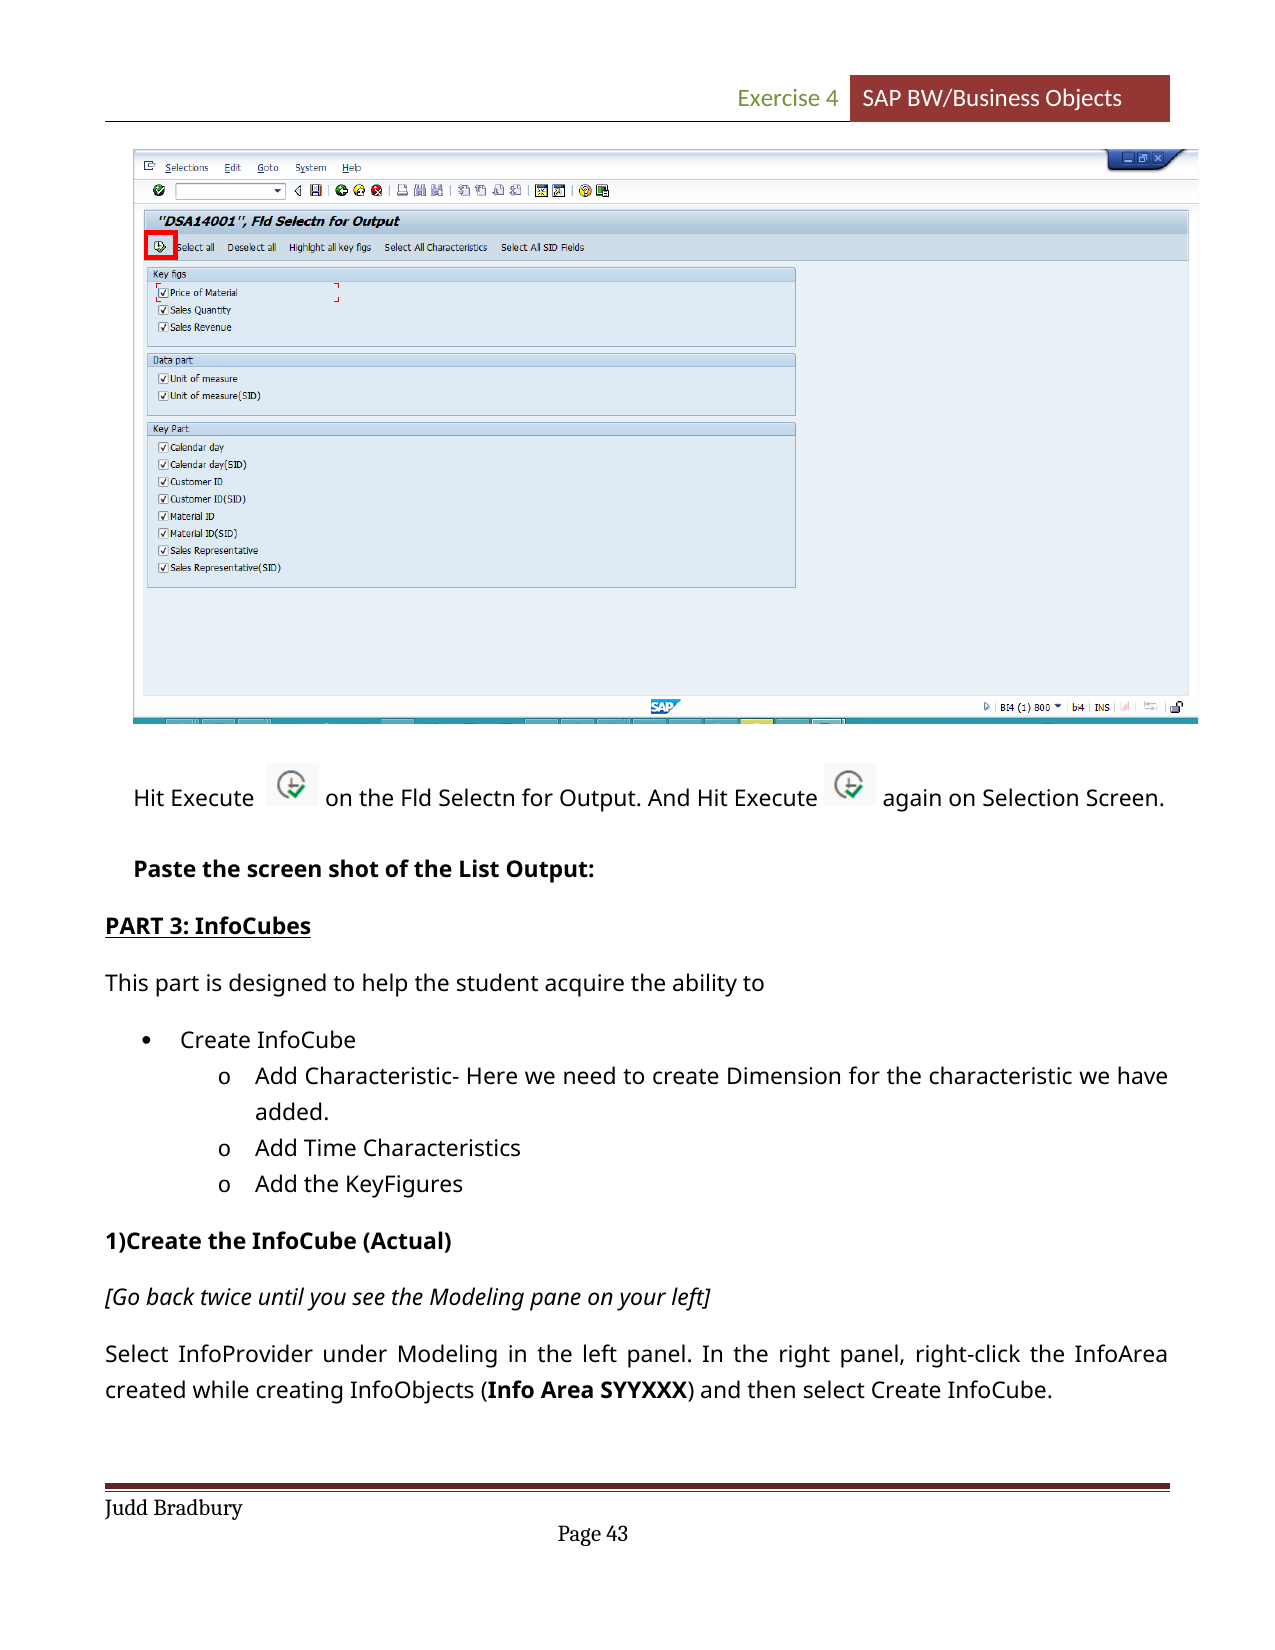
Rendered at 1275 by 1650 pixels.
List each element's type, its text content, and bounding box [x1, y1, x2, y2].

text This part is designed to help the student acquire the ability to [105, 967, 1170, 998]
text 1)Create the InfoCube (Actual) [105, 1224, 1170, 1256]
picture [266, 763, 319, 806]
text [Go back twice until you see the Modeling pane on your left] [105, 1281, 1170, 1313]
text PART 3: InfoCubes [105, 910, 1170, 941]
list Paste the screen shot of the List Output: [133, 853, 1170, 885]
list Hit Execute on the Fld Selectn for Output. And Hit Execute again on Selection Screen. [133, 763, 1170, 813]
list Add Time Characteristics [217, 1132, 1170, 1163]
text Select InfoProvider under Modeling in the left panel. In the right panel, right-click the InfoArea created while creating InfoObjects (Info Area SYYXXX) and then select Create InfoCube. [105, 1338, 1170, 1405]
picture [823, 763, 877, 806]
list Create InfoCube [142, 1024, 1170, 1055]
list Add Characteristic- Here we need to create Dimension for the characteristic we have added. [217, 1060, 1170, 1127]
picture [133, 149, 1199, 724]
list Add the KeyFigures [217, 1168, 1170, 1199]
